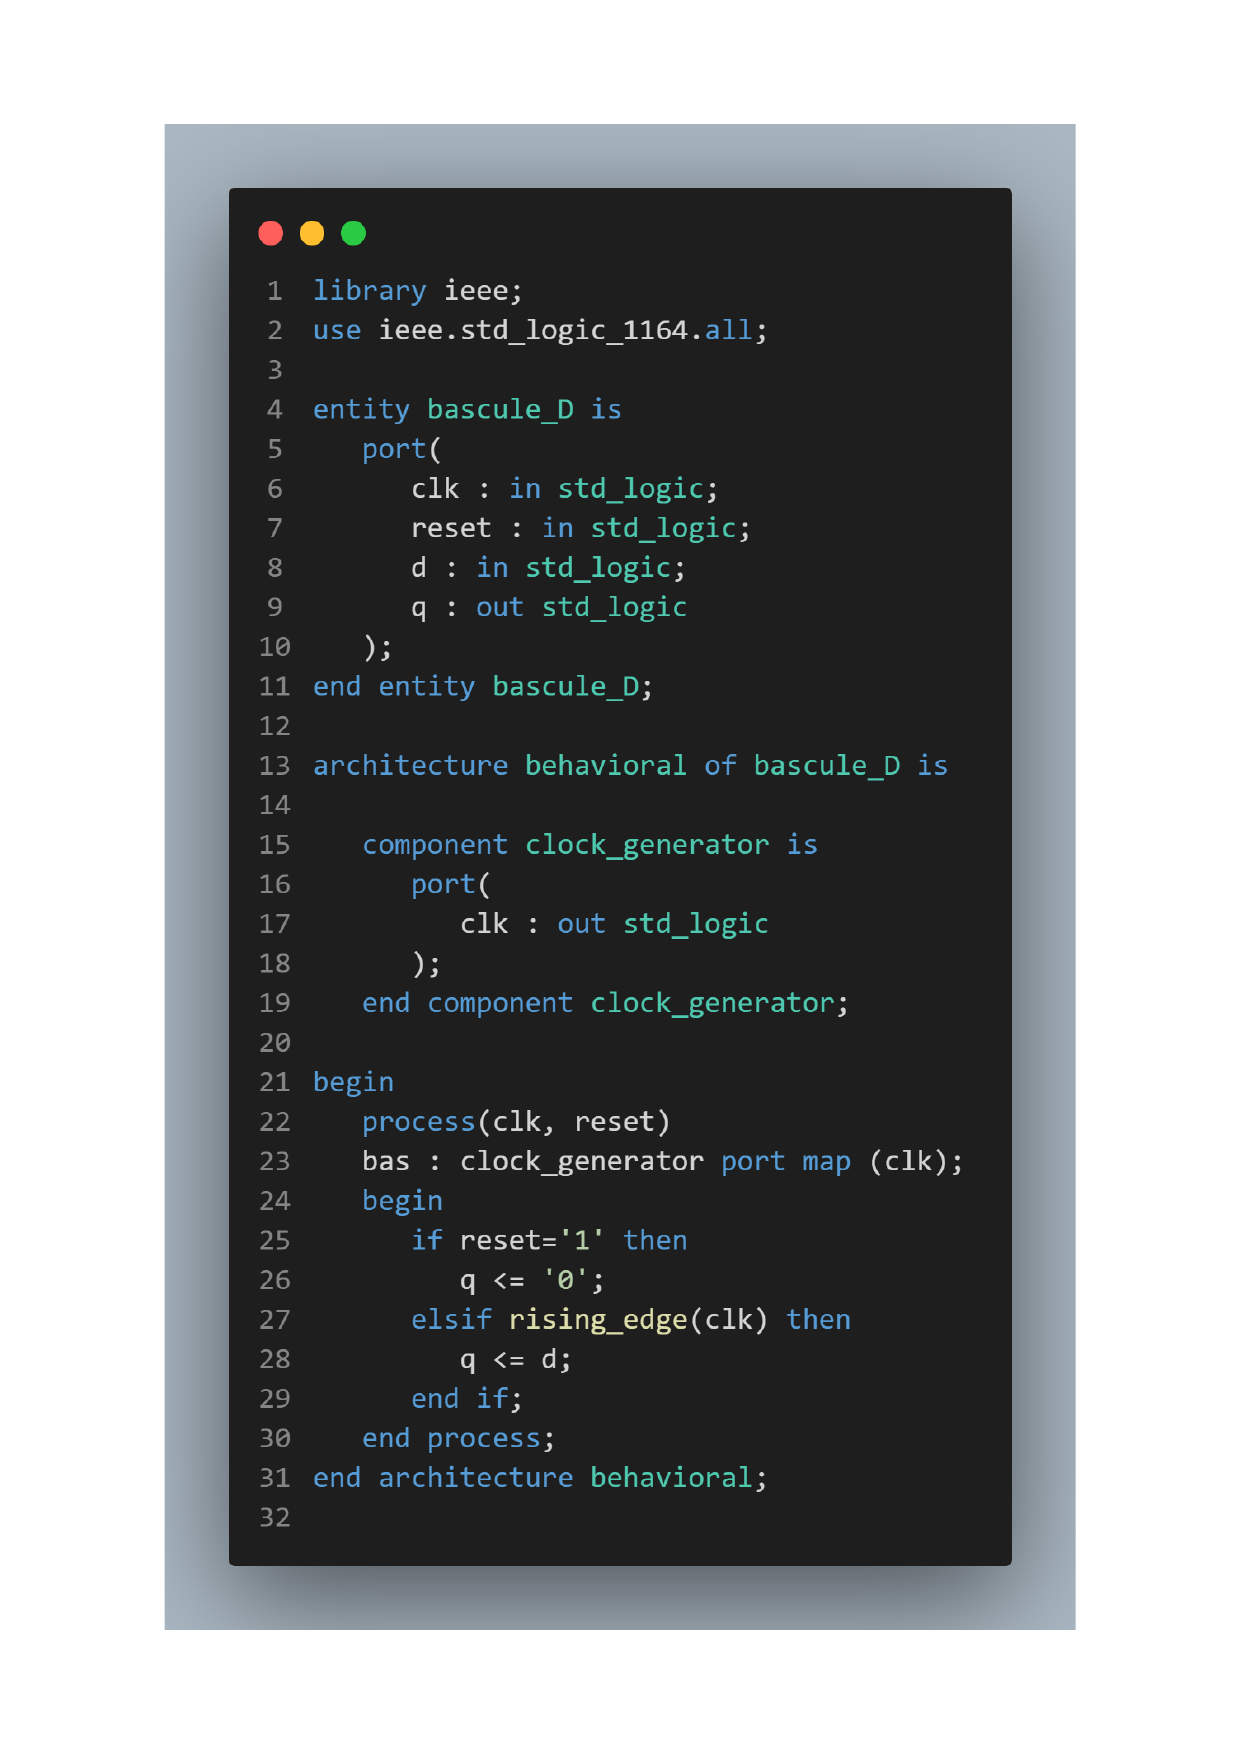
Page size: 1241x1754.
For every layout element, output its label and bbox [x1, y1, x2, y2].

picture [164, 124, 1076, 1630]
